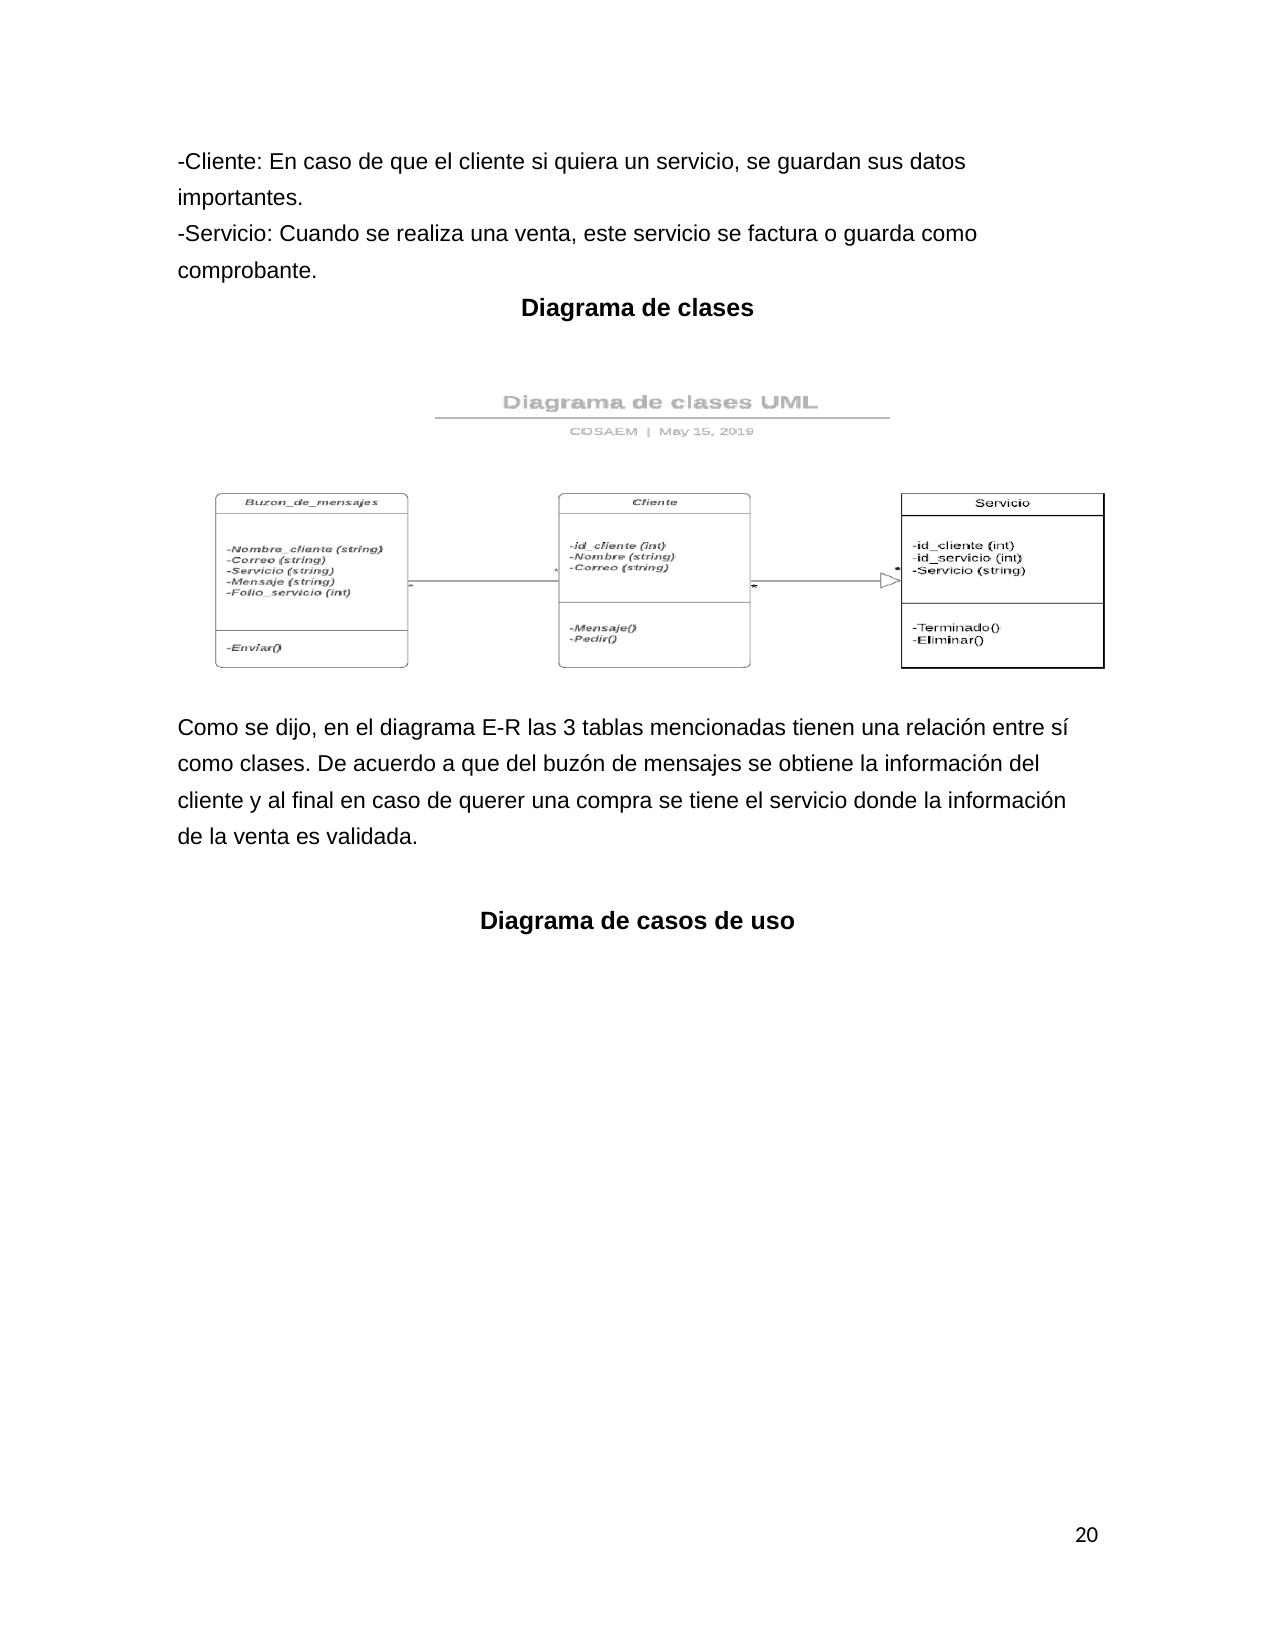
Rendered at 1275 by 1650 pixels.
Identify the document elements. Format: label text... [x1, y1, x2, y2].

text -Cliente: En caso de que el cliente si quiera un servicio, se guardan sus datos importantes. [177, 148, 1098, 210]
text -Servicio: Cuando se realiza una venta, este servicio se factura o guarda como comprobante. [177, 220, 1098, 283]
text Como se dijo, en el diagrama E-R las 3 tablas mencionadas tienen una relación entre sí como clases. De acuerdo a que del buzón de mensajes se obtiene la información del cliente y al final en caso de querer una compra se tiene el servicio donde la información de la venta es validada. [177, 714, 1098, 849]
picture [177, 332, 1148, 704]
text Diagrama de casos de uso [177, 906, 1098, 935]
text Diagrama de clases [177, 293, 1098, 322]
